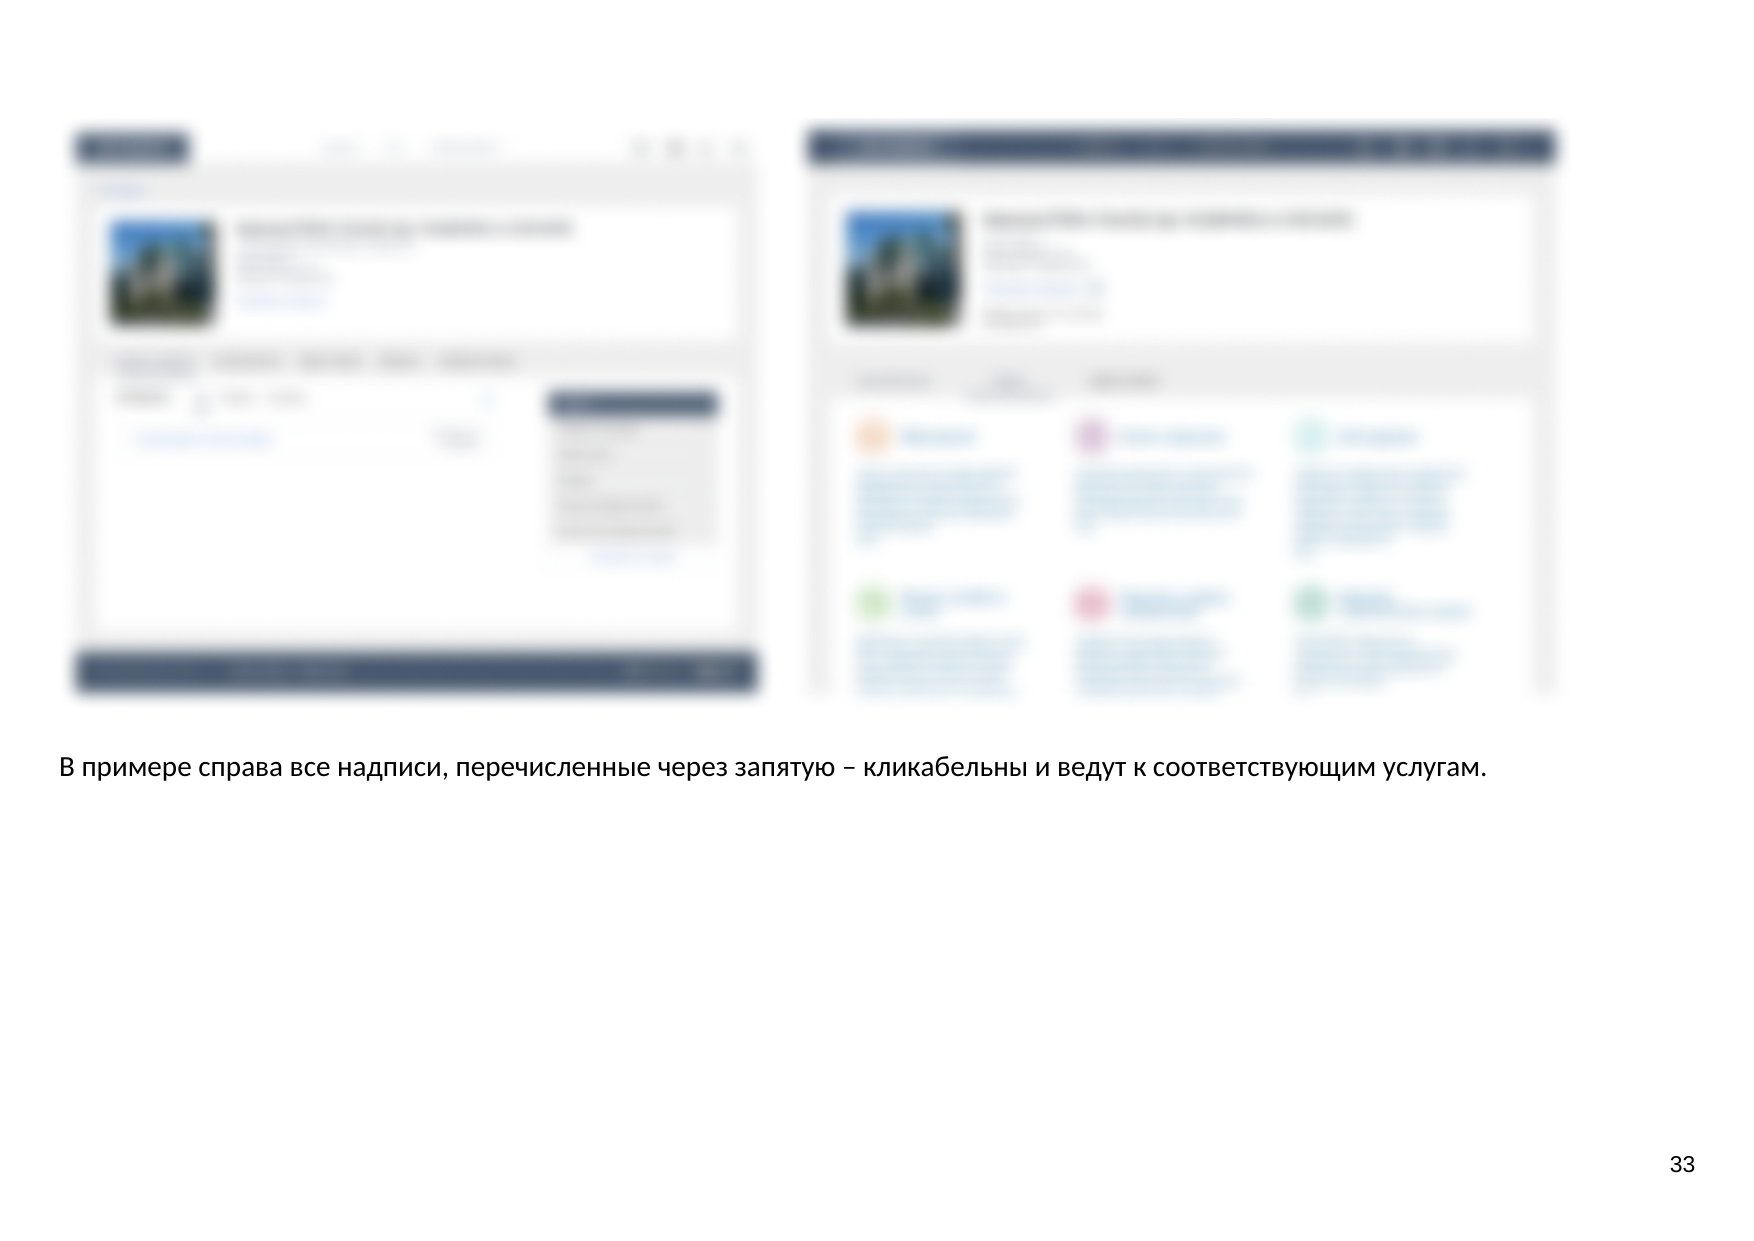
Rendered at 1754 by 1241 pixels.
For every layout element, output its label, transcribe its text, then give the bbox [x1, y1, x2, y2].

picture [58, 118, 775, 708]
picture [790, 118, 1574, 708]
text В примере справа все надписи, перечисленные через запятую – кликабельны и ведут к соответствующим услугам. [59, 748, 1695, 783]
